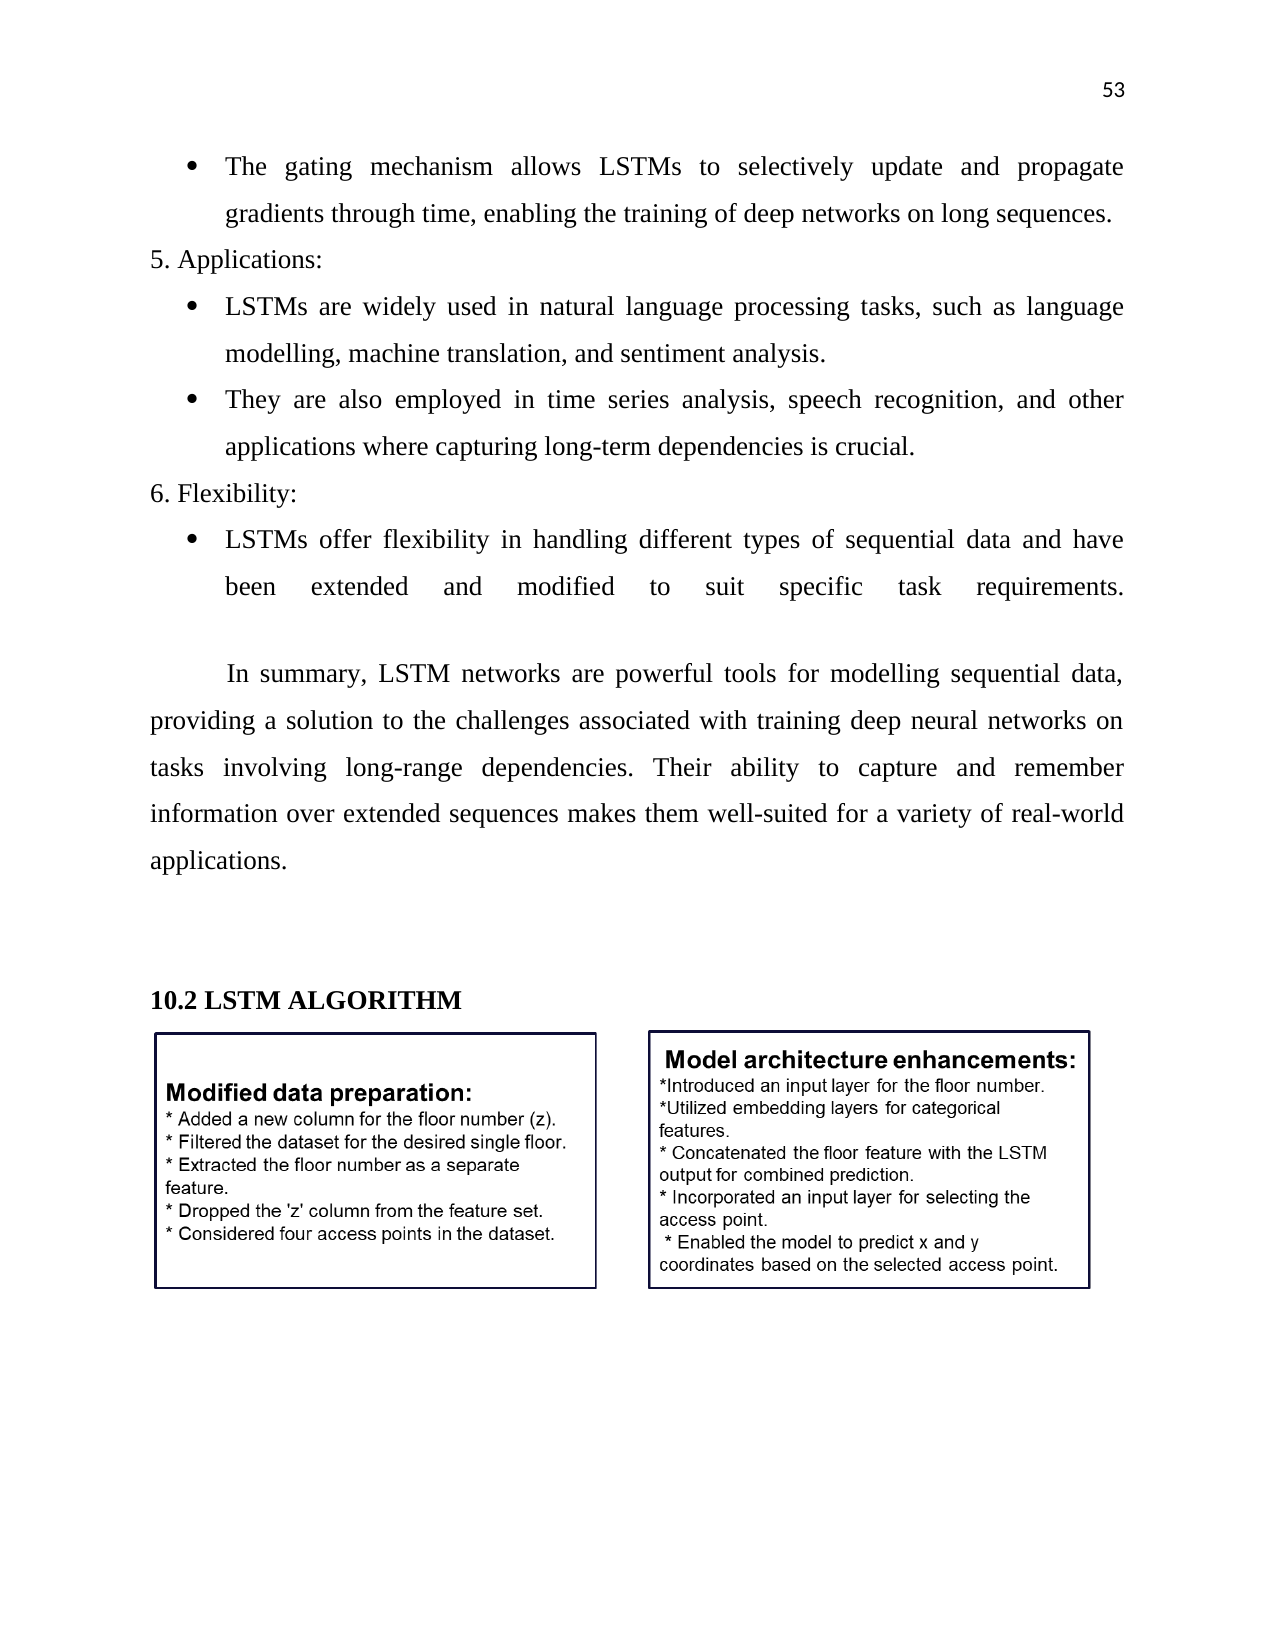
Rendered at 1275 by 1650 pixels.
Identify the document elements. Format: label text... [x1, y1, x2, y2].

list LSTMs offer flexibility in handling different types of sequential data and have been extended and modified to suit specific task requirements. [187, 524, 1125, 643]
picture [647, 1030, 1104, 1289]
list LSTMs are widely used in natural language processing tasks, such as language modelling, machine translation, and sentiment analysis. [187, 290, 1125, 368]
text In summary, LSTM networks are powerful tools for modelling sequential data, providing a solution to the challenges associated with training deep neural networks on tasks involving long-range dependencies. Their ability to capture and remember information over extended sequences makes them well-suited for a variety of real-world applications. [150, 657, 1125, 875]
text 5. Applications: [150, 243, 1125, 274]
picture [150, 1032, 597, 1289]
list They are also employed in time series analysis, speech recognition, and other applications where capturing long-term dependencies is crucial. [187, 383, 1125, 461]
text 10.2 LSTM ALGORITHM [150, 984, 1125, 1015]
text 6. Flexibility: [150, 477, 1125, 508]
list The gating mechanism allows LSTMs to selectively update and propagate gradients through time, enabling the training of deep networks on long sequences. [187, 150, 1125, 228]
